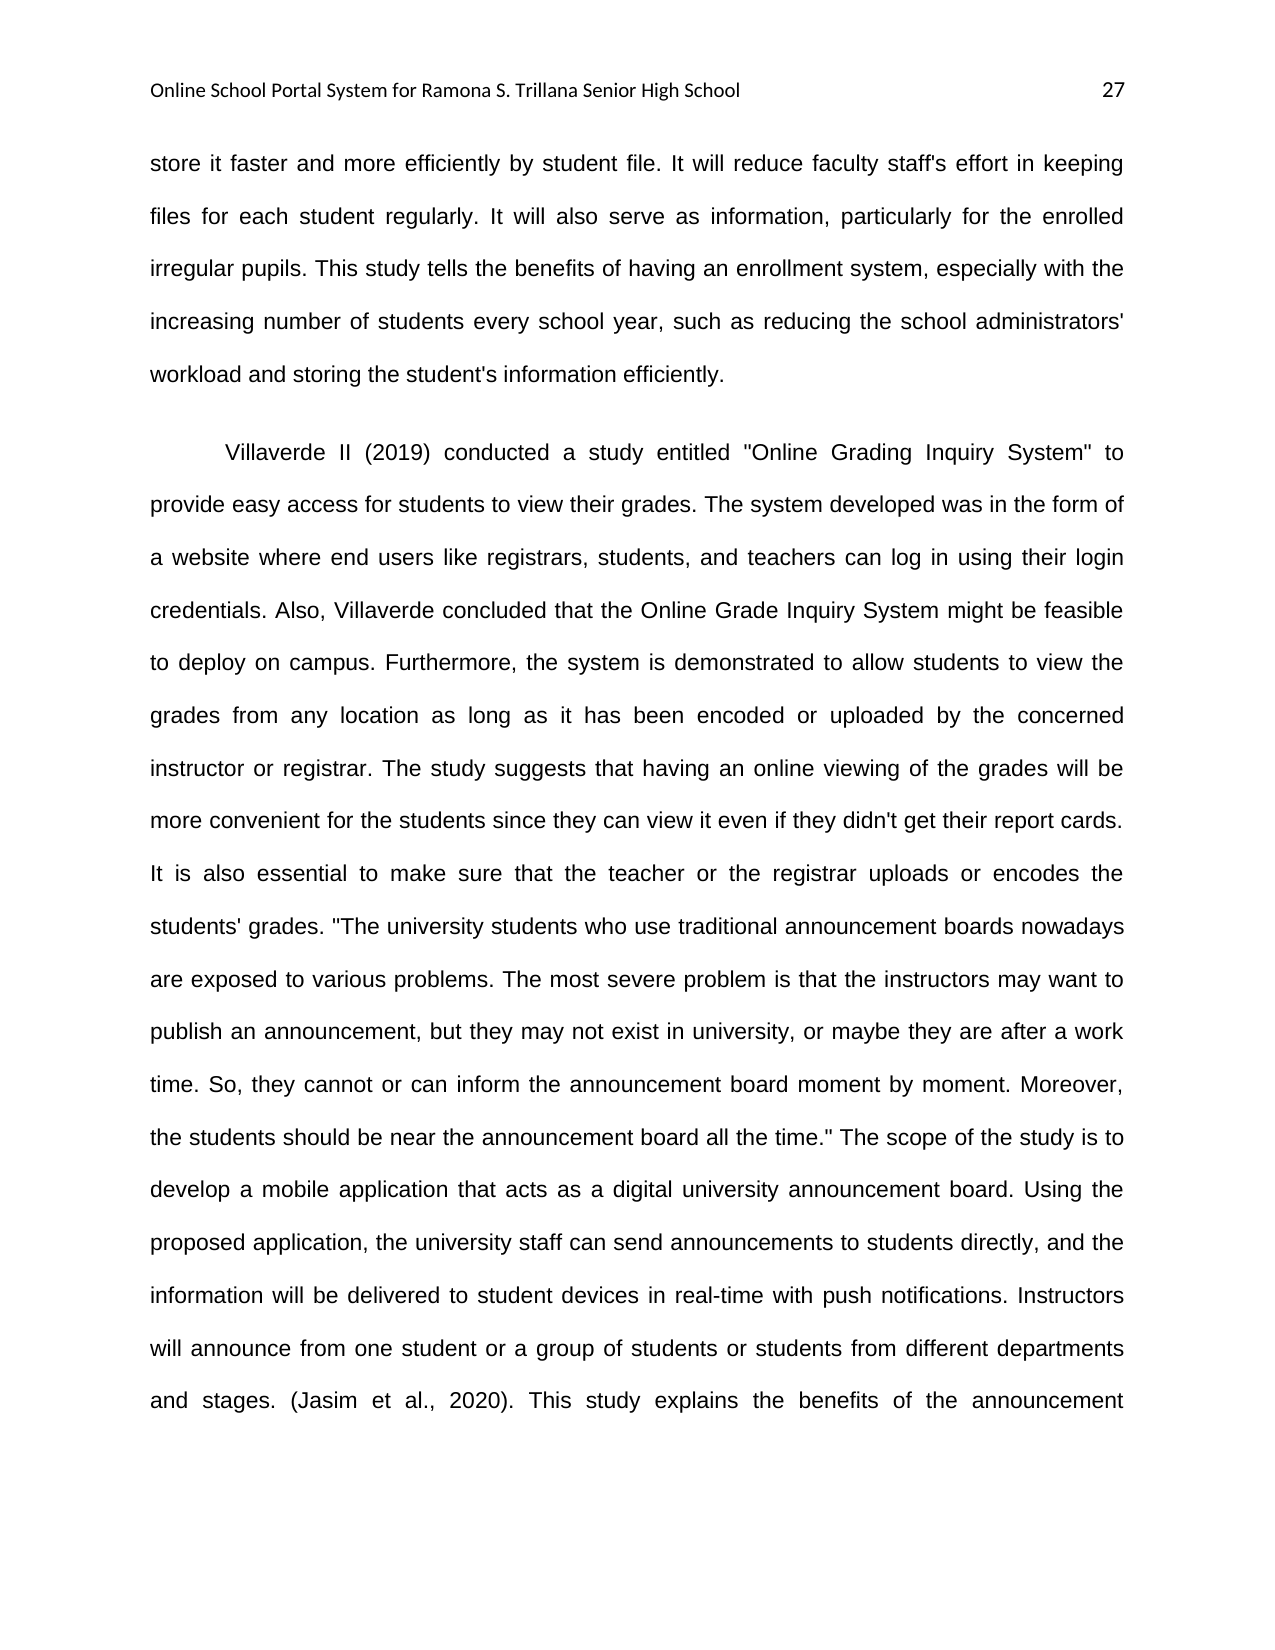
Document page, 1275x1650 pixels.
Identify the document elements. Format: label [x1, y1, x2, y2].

text [150, 150, 1125, 387]
text [150, 438, 1125, 1414]
